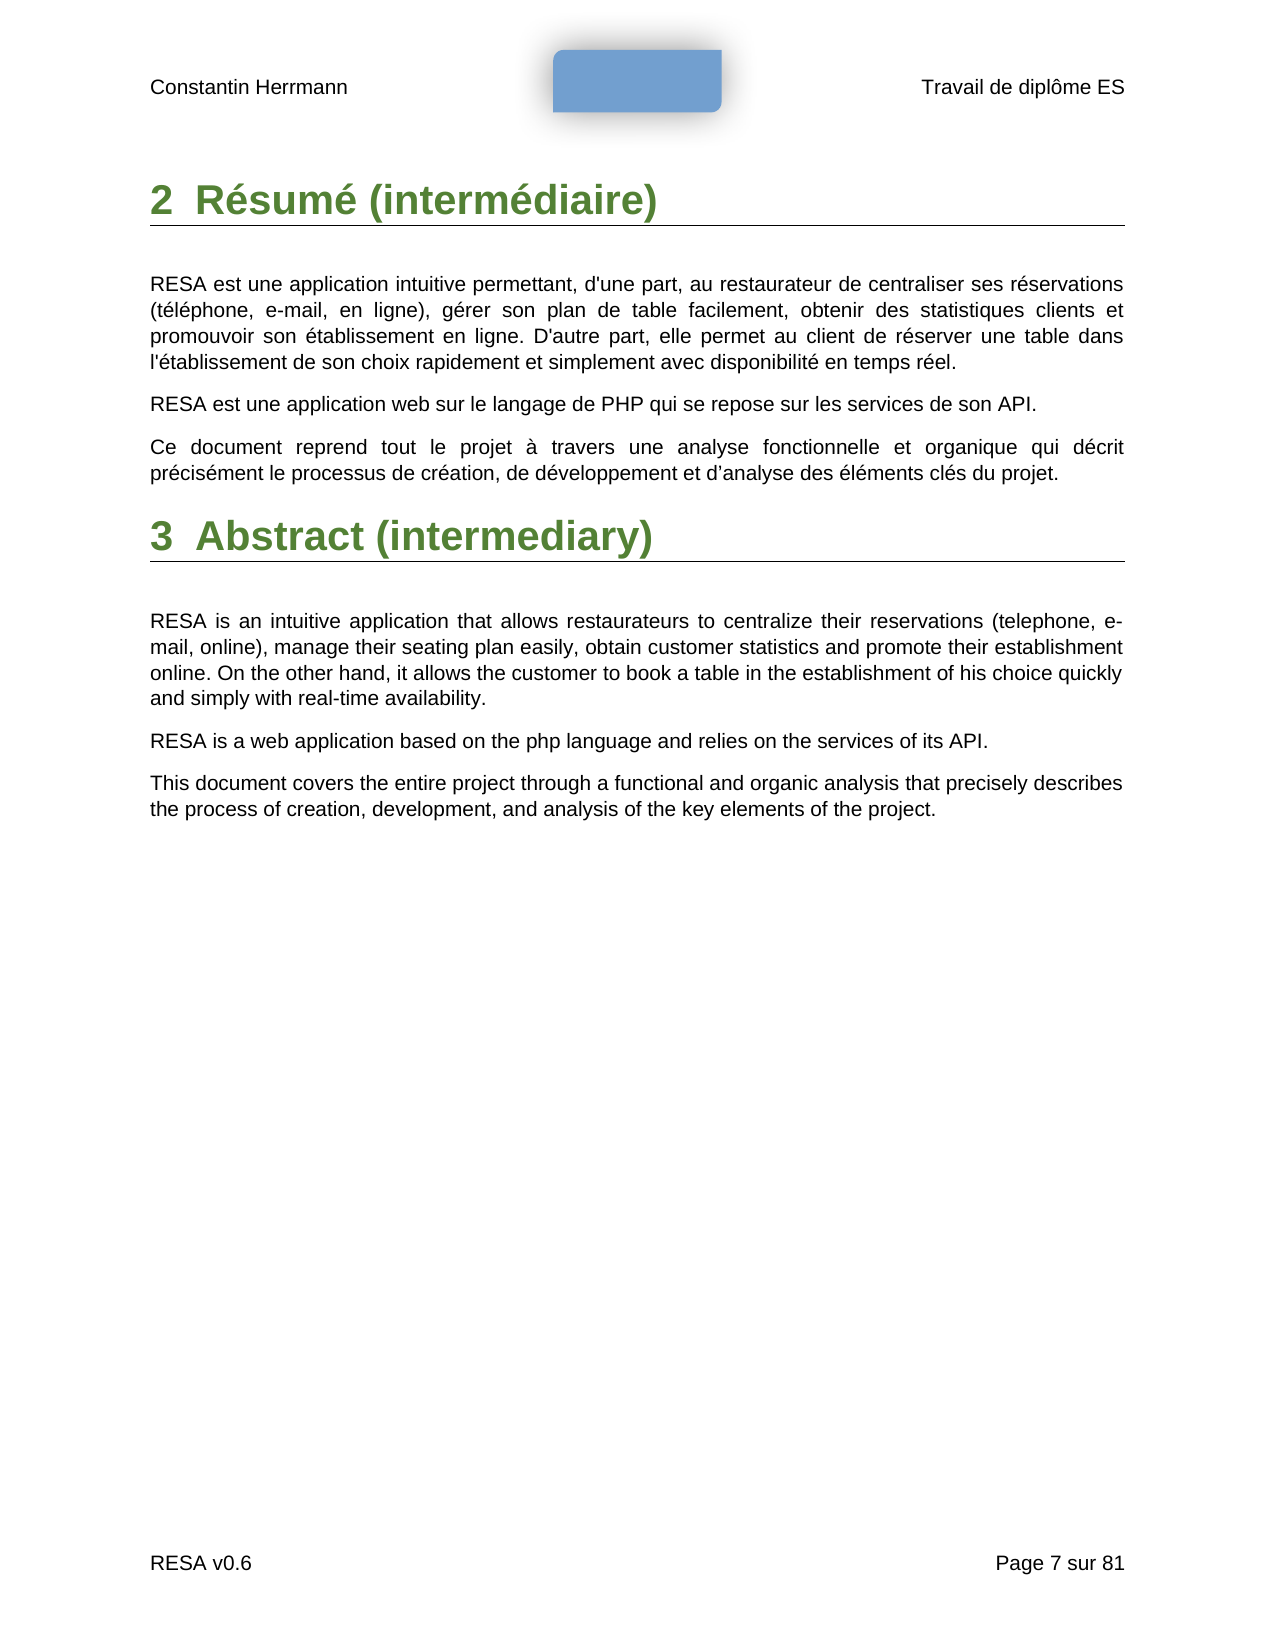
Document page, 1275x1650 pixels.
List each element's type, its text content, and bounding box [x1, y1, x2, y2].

text RESA est une application intuitive permettant, d'une part, au restaurateur de centraliser ses réservations (téléphone, e-mail, en ligne), gérer son plan de table facilement, obtenir des statistiques clients et promouvoir son établissement en ligne. D'autre part, elle permet au client de réserver une table dans l'établissement de son choix rapidement et simplement avec disponibilité en temps réel. [150, 272, 1125, 374]
text RESA is a web application based on the php language and relies on the services of its API. [150, 729, 1125, 753]
subtitle Abstract (intermediary) [150, 511, 1125, 561]
text RESA is an intuitive application that allows restaurateurs to centralize their reservations (telephone, e-mail, online), manage their seating plan easily, obtain customer statistics and promote their establishment online. On the other hand, it allows the customer to book a table in the establishment of his choice quickly and simply with real-time availability. [150, 609, 1125, 710]
text Ce document reprend tout le projet à travers une analyse fonctionnelle et organique qui décrit précisément le processus de création, de développement et d’analyse des éléments clés du projet. [150, 435, 1125, 484]
text RESA est une application web sur le langage de PHP qui se repose sur les services de son API. [150, 392, 1125, 416]
subtitle Résumé (intermédiaire) [150, 175, 1125, 225]
text This document covers the entire project through a functional and organic analysis that precisely describes the process of creation, development, and analysis of the key elements of the project. [150, 771, 1125, 821]
